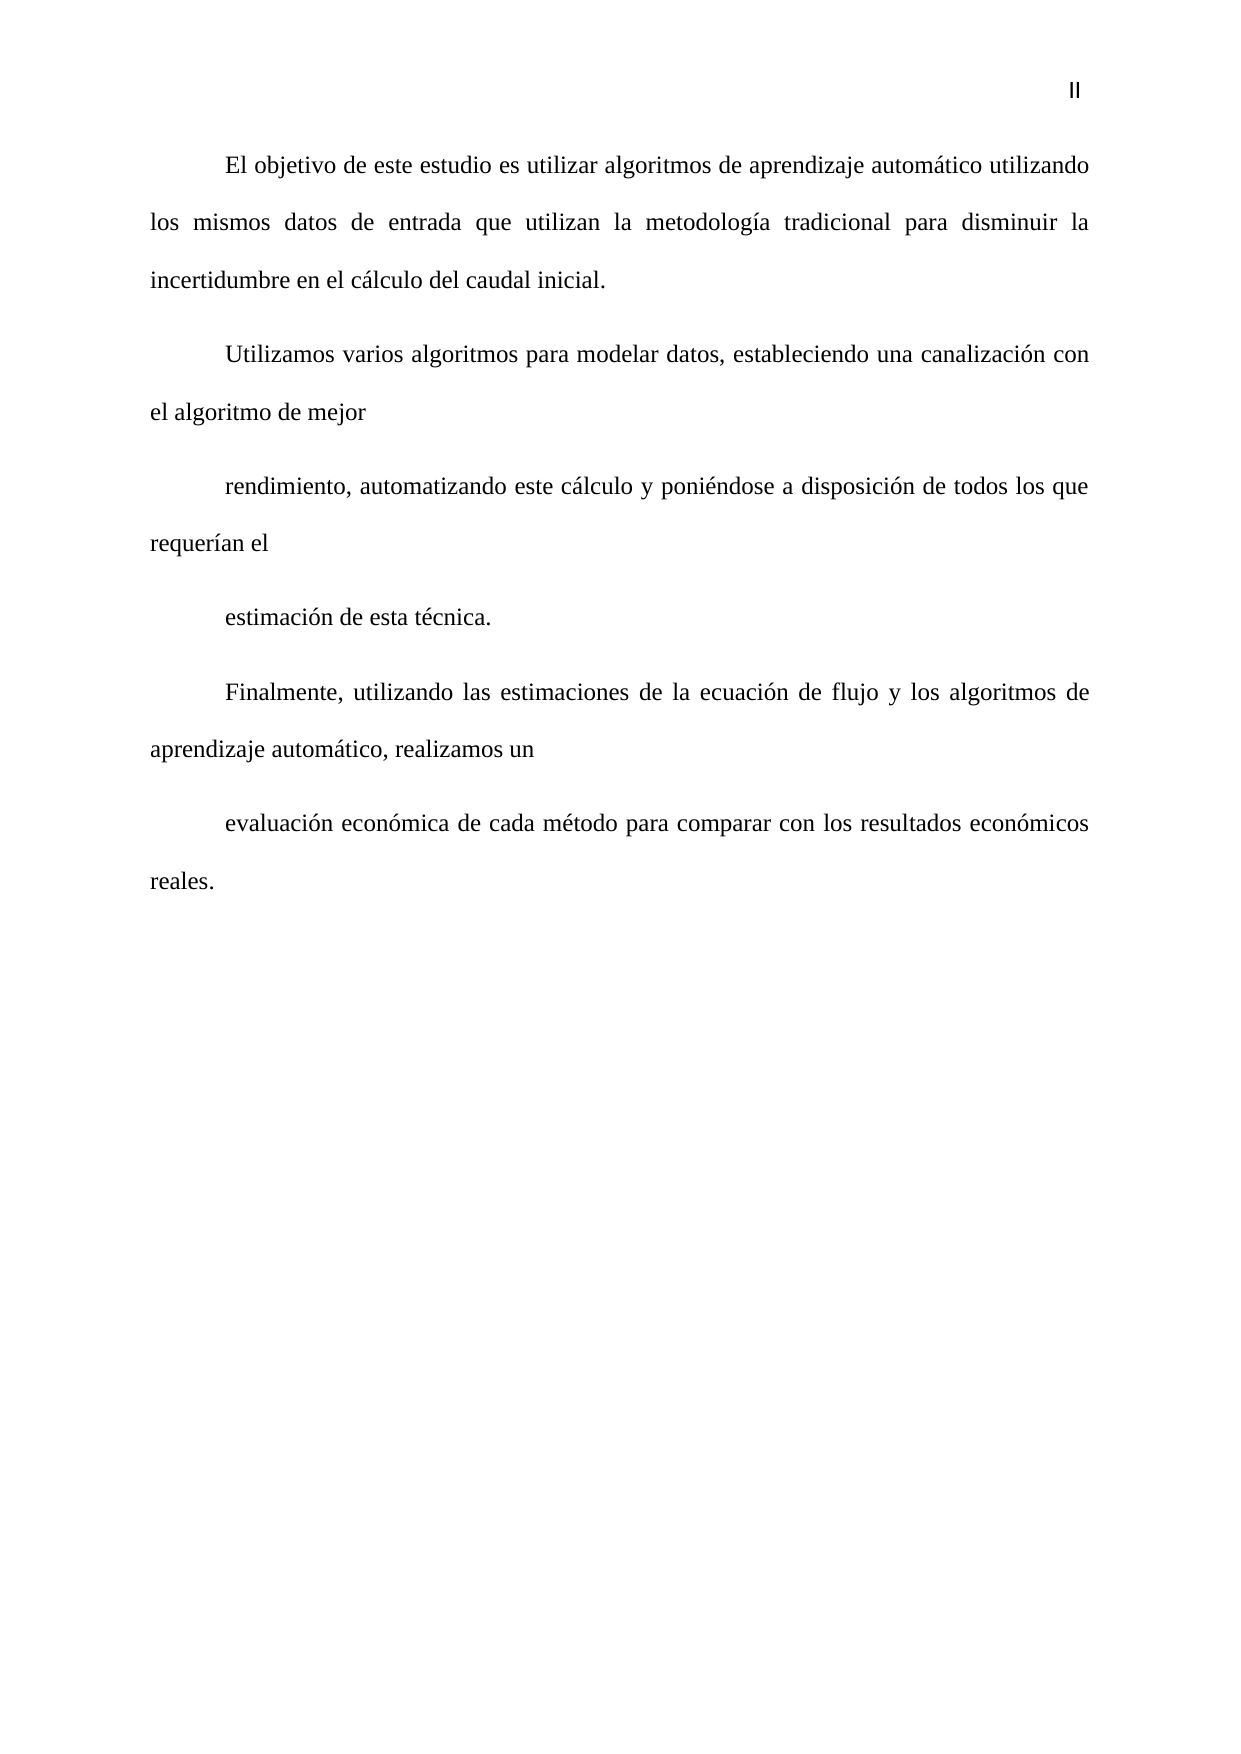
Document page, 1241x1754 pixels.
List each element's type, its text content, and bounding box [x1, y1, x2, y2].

text El objetivo de este estudio es utilizar algoritmos de aprendizaje automático utilizando los mismos datos de entrada que utilizan la metodología tradicional para disminuir la incertidumbre en el cálculo del caudal inicial. [150, 150, 1090, 294]
text evaluación económica de cada método para comparar con los resultados económicos reales. [150, 808, 1090, 894]
text Utilizamos varios algoritmos para modelar datos, estableciendo una canalización con el algoritmo de mejor [150, 339, 1090, 425]
text rendimiento, automatizando este cálculo y poniéndose a disposición de todos los que requerían el [150, 471, 1090, 557]
text estimación de esta técnica. [150, 602, 1090, 631]
text Finalmente, utilizando las estimaciones de la ecuación de flujo y los algoritmos de aprendizaje automático, realizamos un [150, 677, 1090, 763]
